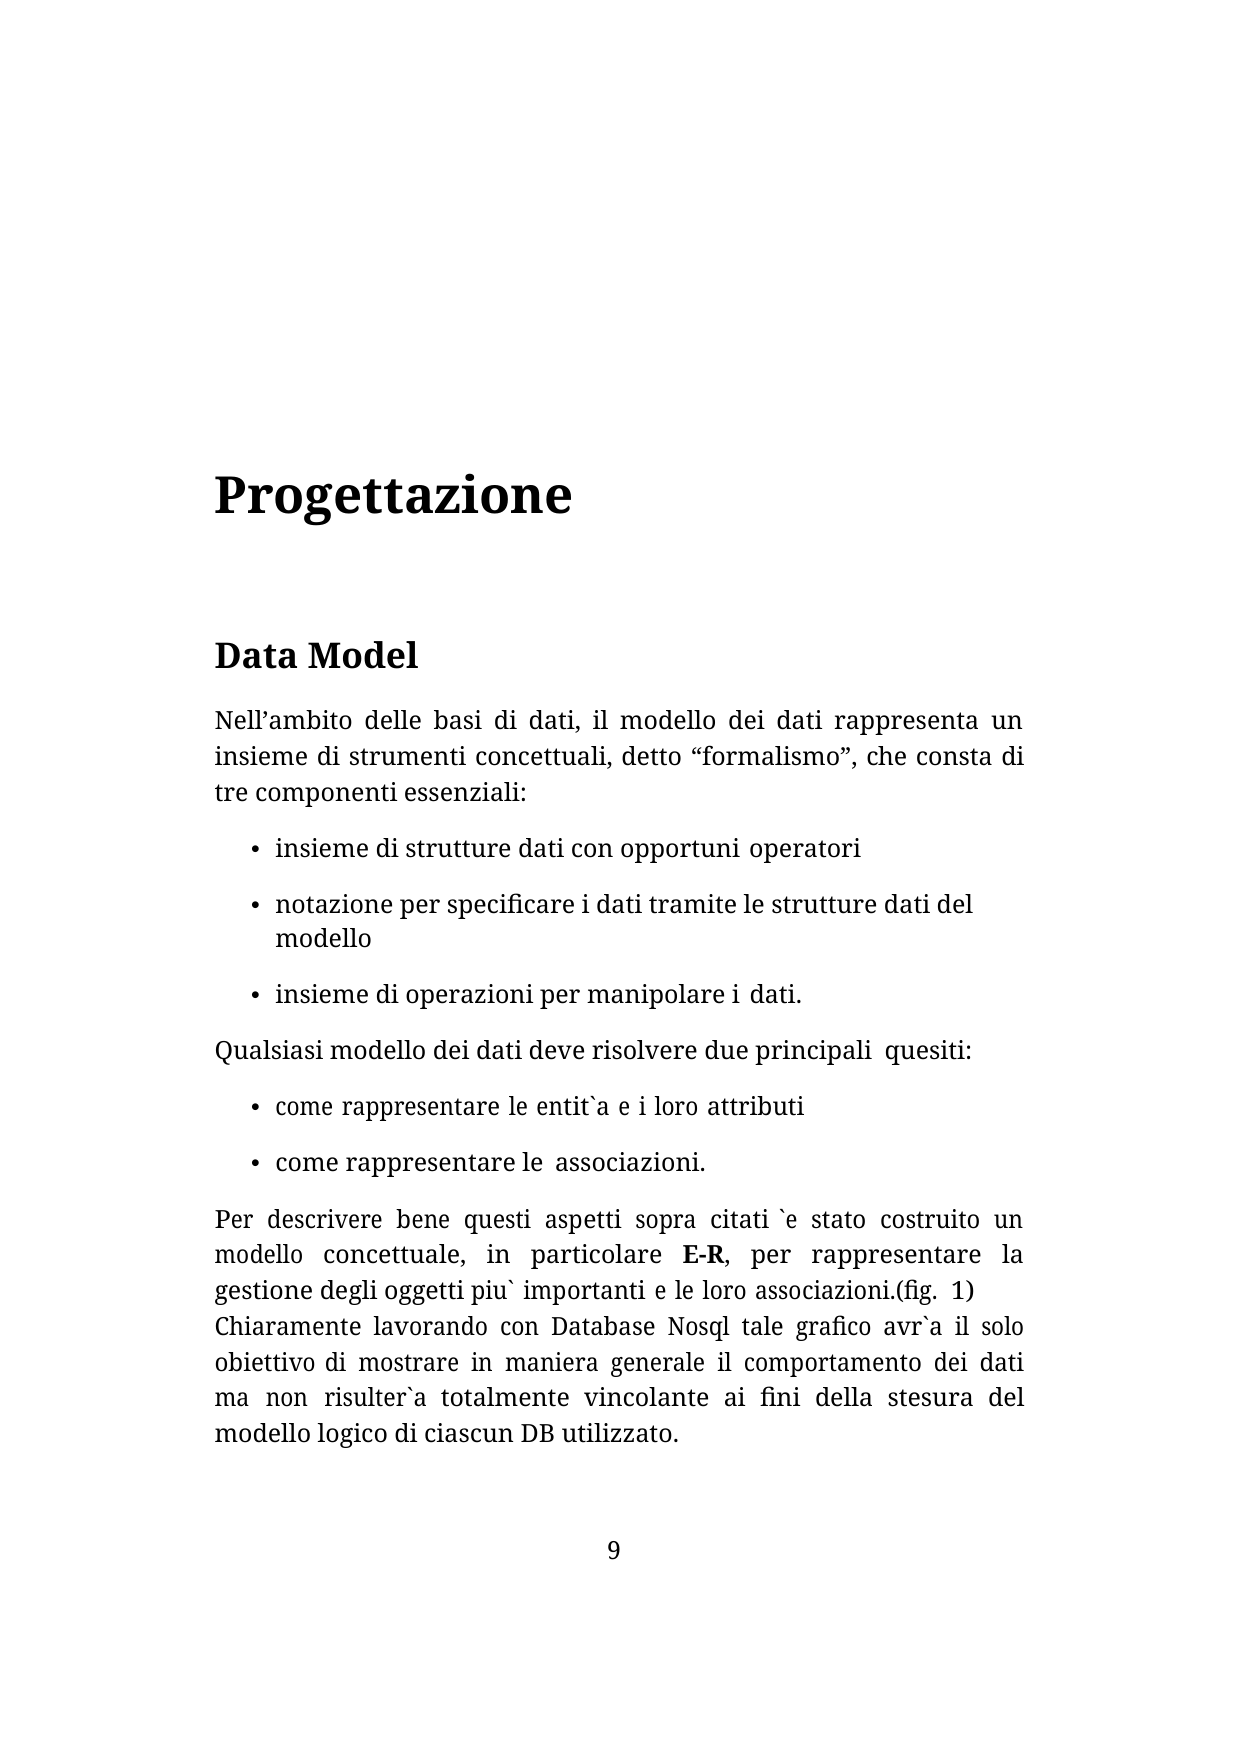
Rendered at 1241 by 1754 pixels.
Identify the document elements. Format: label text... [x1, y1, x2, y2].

text Nell’ambito delle basi di dati, il modello dei dati rappresenta un insieme di strumenti concettuali, detto “formalismo”, che consta di tre componenti essenziali: [214, 703, 1024, 808]
list insieme di operazioni per manipolare i dati. [251, 976, 1065, 1010]
text Per descrivere bene questi aspetti sopra citati `e stato costruito un modello concettuale, in particolare E-R, per rappresentare la gestione degli oggetti piu` importanti e le loro associazioni.(fig. 1) [214, 1201, 1024, 1307]
list insieme di strutture dati con opportuni operatori [251, 830, 1065, 864]
list come rappresentare le associazioni. [251, 1145, 1065, 1179]
text Qualsiasi modello dei dati deve risolvere due principali quesiti: [214, 1033, 1065, 1067]
text Chiaramente lavorando con Database Nosql tale grafico avr`a il solo obiettivo di mostrare in maniera generale il comportamento dei dati ma non risulter`a totalmente vincolante ai fini della stesura del modello logico di ciascun DB utilizzato. [214, 1308, 1024, 1450]
list come rappresentare le entit`a e i loro attributi [251, 1089, 1065, 1123]
subtitle Progettazione [214, 459, 1065, 529]
subtitle Data Model [214, 631, 1065, 679]
list notazione per specificare i dati tramite le strutture dati del modello [251, 886, 1065, 954]
